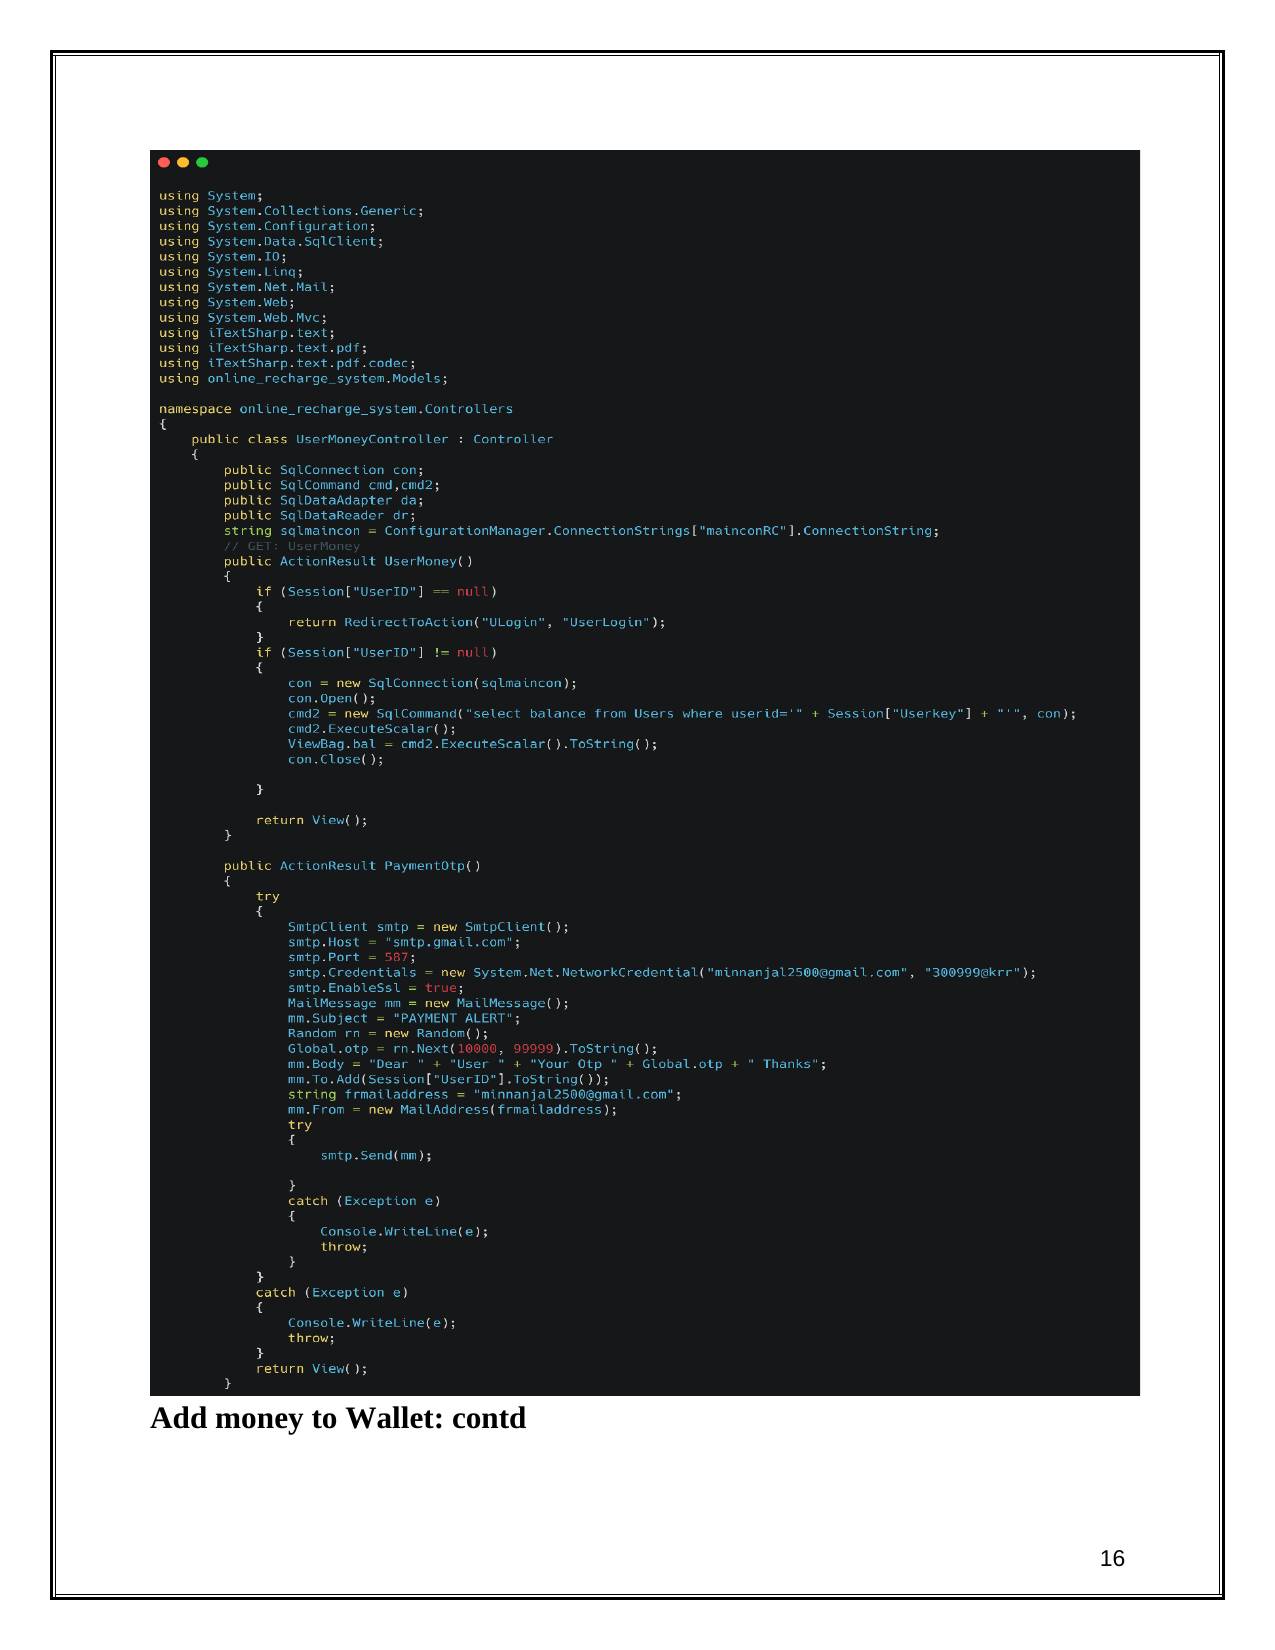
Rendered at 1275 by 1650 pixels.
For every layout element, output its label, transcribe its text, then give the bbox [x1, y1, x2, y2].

text Add money to Wallet: contd [150, 1400, 1125, 1436]
picture [150, 150, 1141, 1396]
